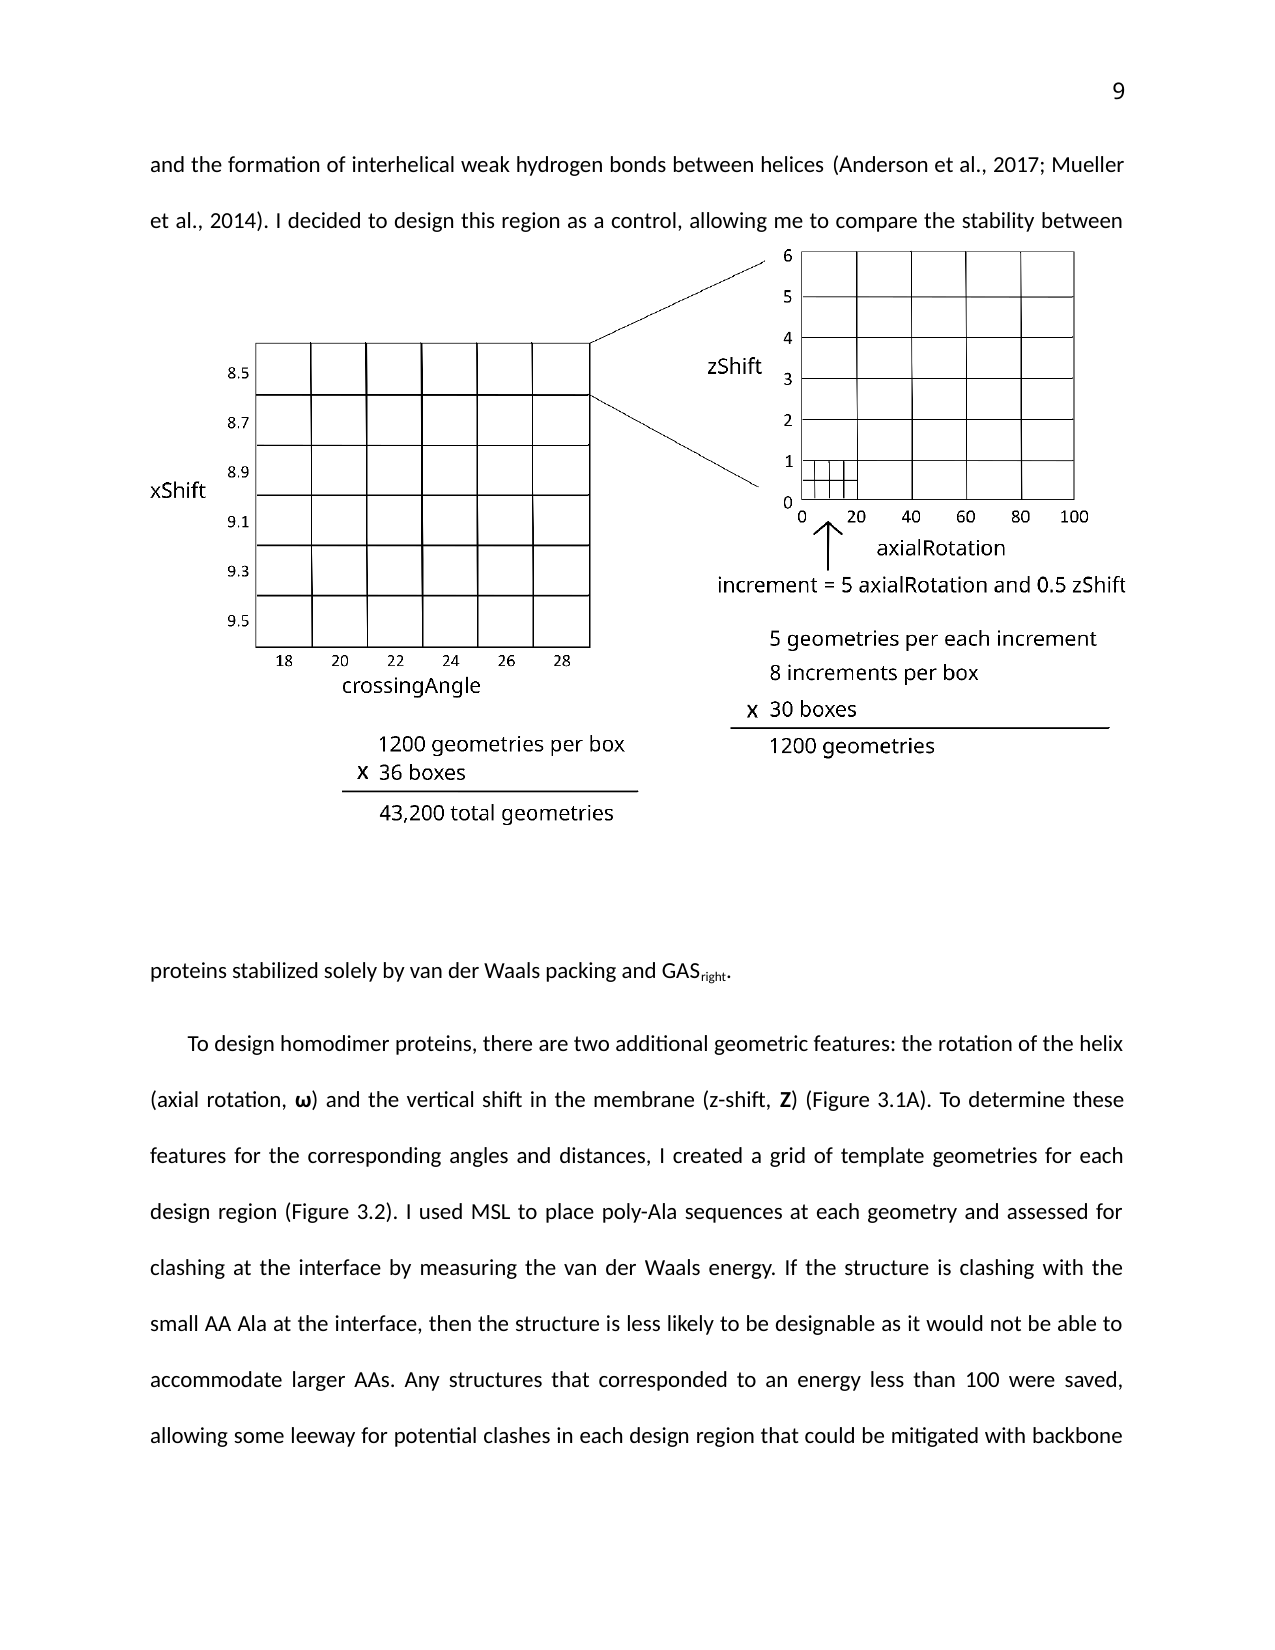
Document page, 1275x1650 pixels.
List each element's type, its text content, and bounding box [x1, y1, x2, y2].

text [150, 1029, 1125, 1449]
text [150, 150, 1125, 249]
picture [150, 249, 1125, 825]
